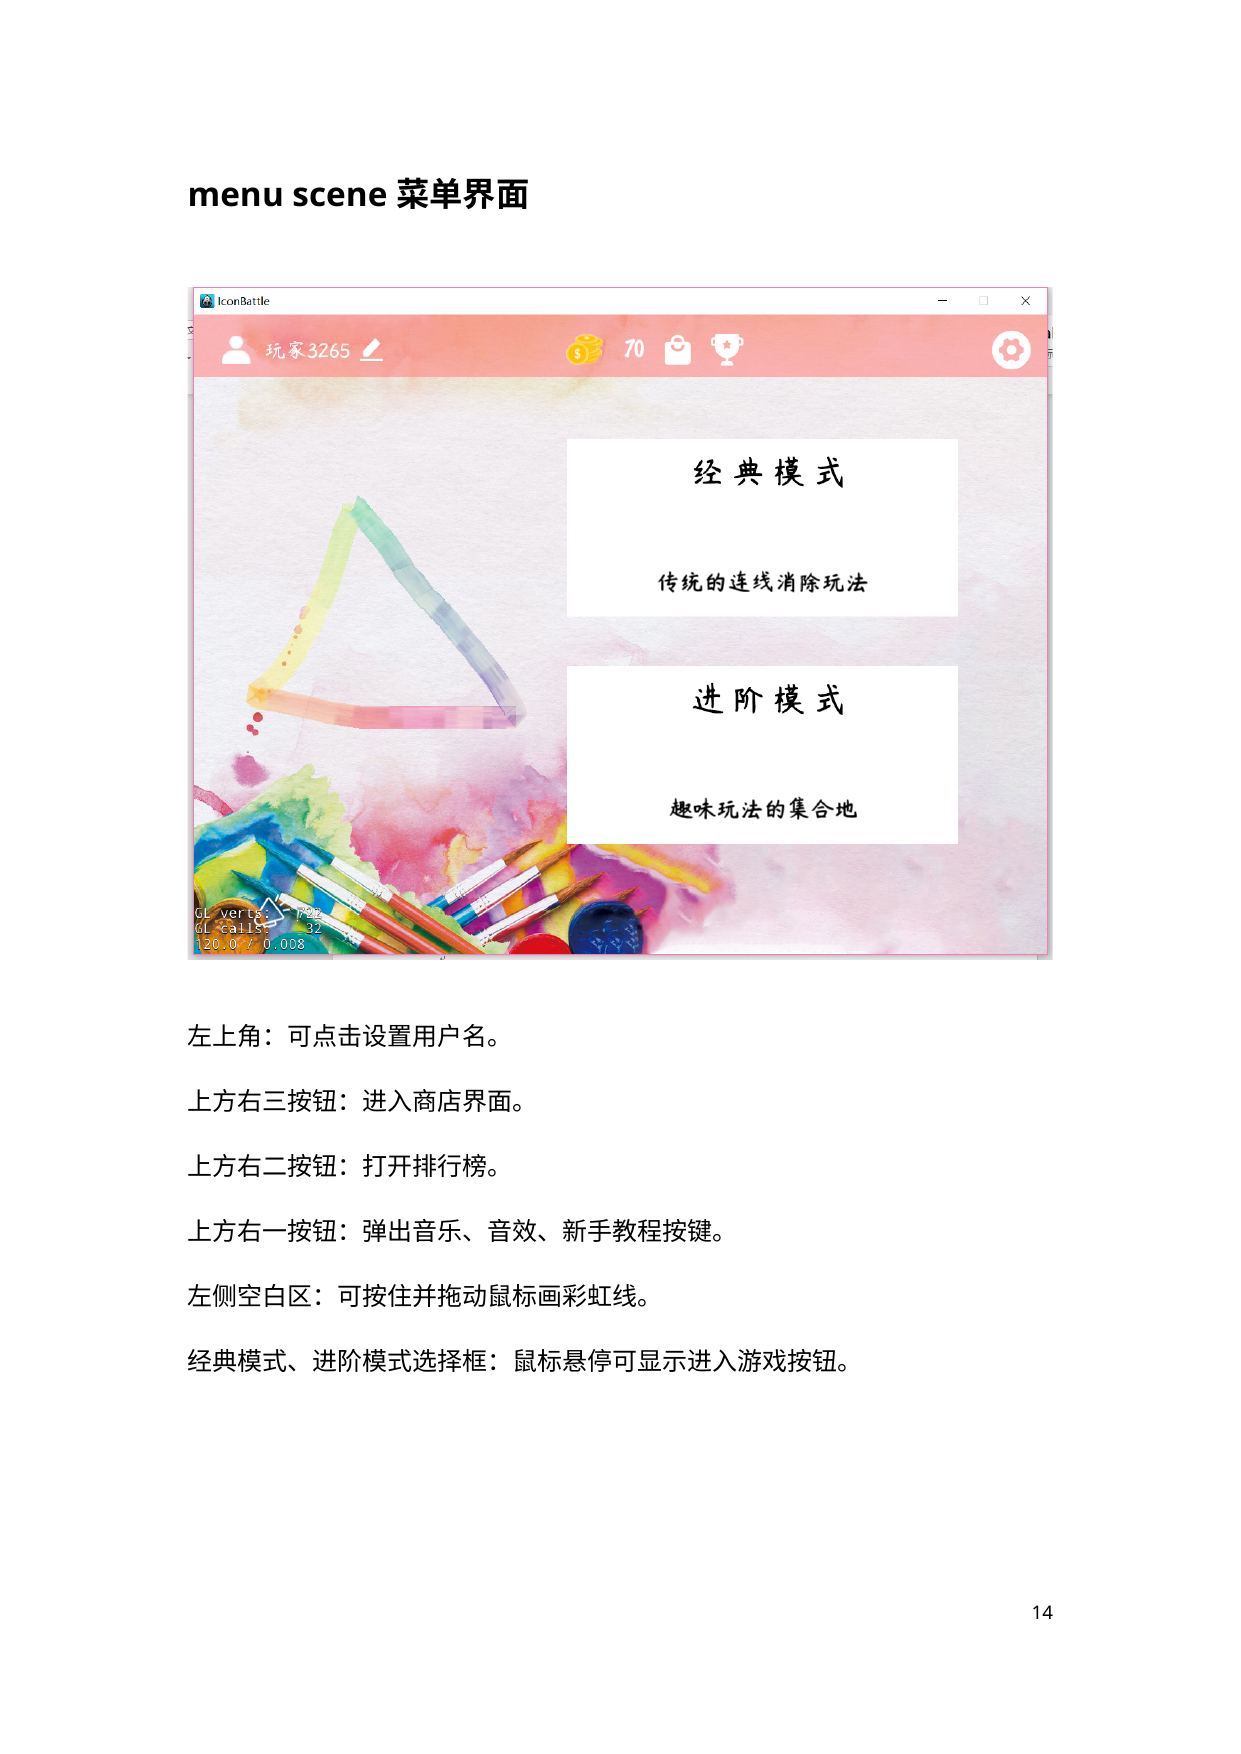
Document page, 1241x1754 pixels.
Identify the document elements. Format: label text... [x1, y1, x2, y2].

text 经典模式、进阶模式选择框：鼠标悬停可显示进入游戏按钮。 [187, 1327, 1053, 1392]
text 上方右二按钮：打开排行榜。 [187, 1132, 1053, 1197]
text 上方右一按钮：弹出音乐、音效、新手教程按键。 [187, 1197, 1053, 1262]
picture [187, 287, 1053, 960]
text 左上角：可点击设置用户名。 [187, 1002, 1053, 1067]
subtitle menu scene 菜单界面 [187, 160, 1053, 225]
text 上方右三按钮：进入商店界面。 [187, 1067, 1053, 1132]
text 左侧空白区：可按住并拖动鼠标画彩虹线。 [187, 1262, 1053, 1327]
